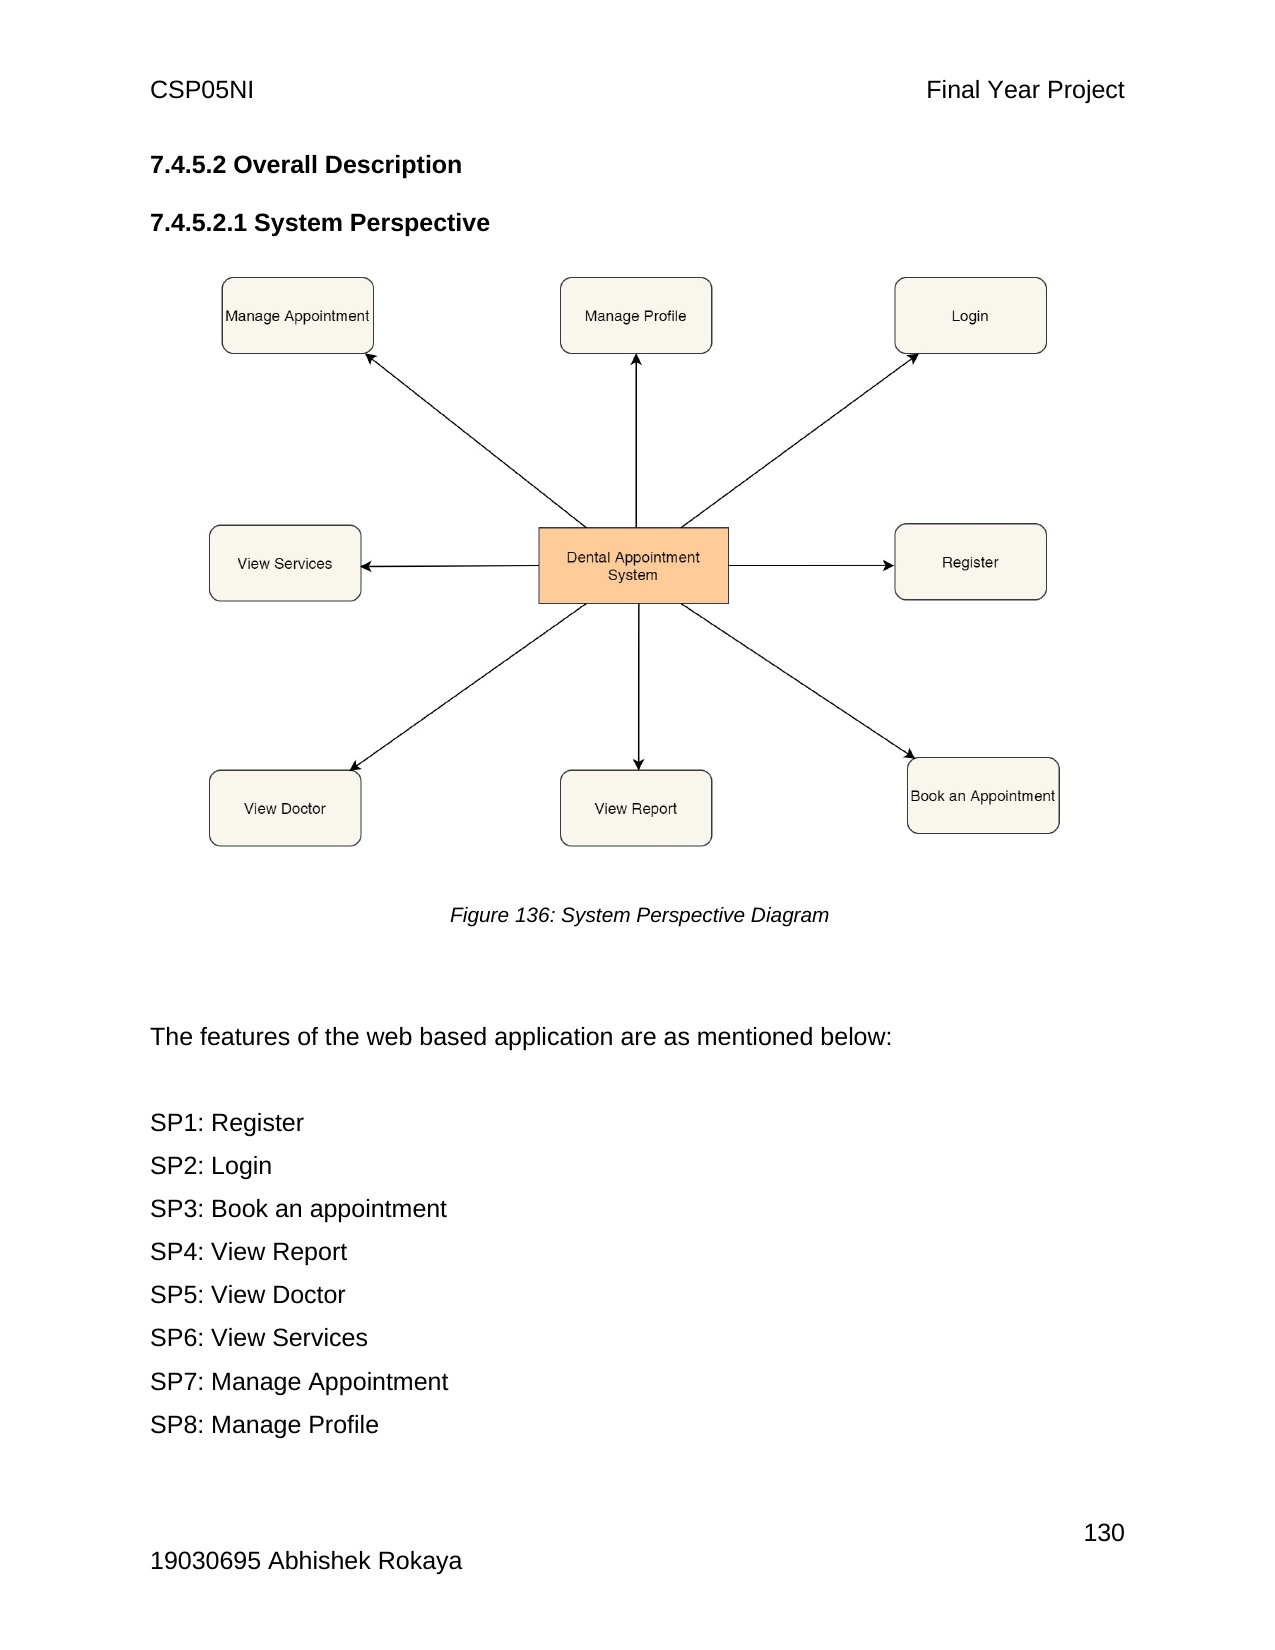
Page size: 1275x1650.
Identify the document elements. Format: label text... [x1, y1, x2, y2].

text SP1: Register [150, 1108, 1125, 1137]
text SP5: View Doctor [150, 1280, 1125, 1309]
text SP2: Login [150, 1151, 1125, 1180]
text Figure 136: System Perspective Diagram [375, 903, 1125, 927]
text 7.4.5.2 Overall Description [150, 150, 1125, 179]
text SP6: View Services [150, 1323, 1125, 1352]
picture [196, 265, 1072, 859]
text SP8: Manage Profile [150, 1410, 1125, 1438]
text The features of the web based application are as mentioned below: [150, 1022, 1125, 1050]
text 7.4.5.2.1 System Perspective [150, 207, 1125, 236]
text SP4: View Report [150, 1237, 1125, 1266]
text SP3: Book an appointment [150, 1194, 1125, 1223]
text SP7: Manage Appointment [150, 1367, 1125, 1395]
